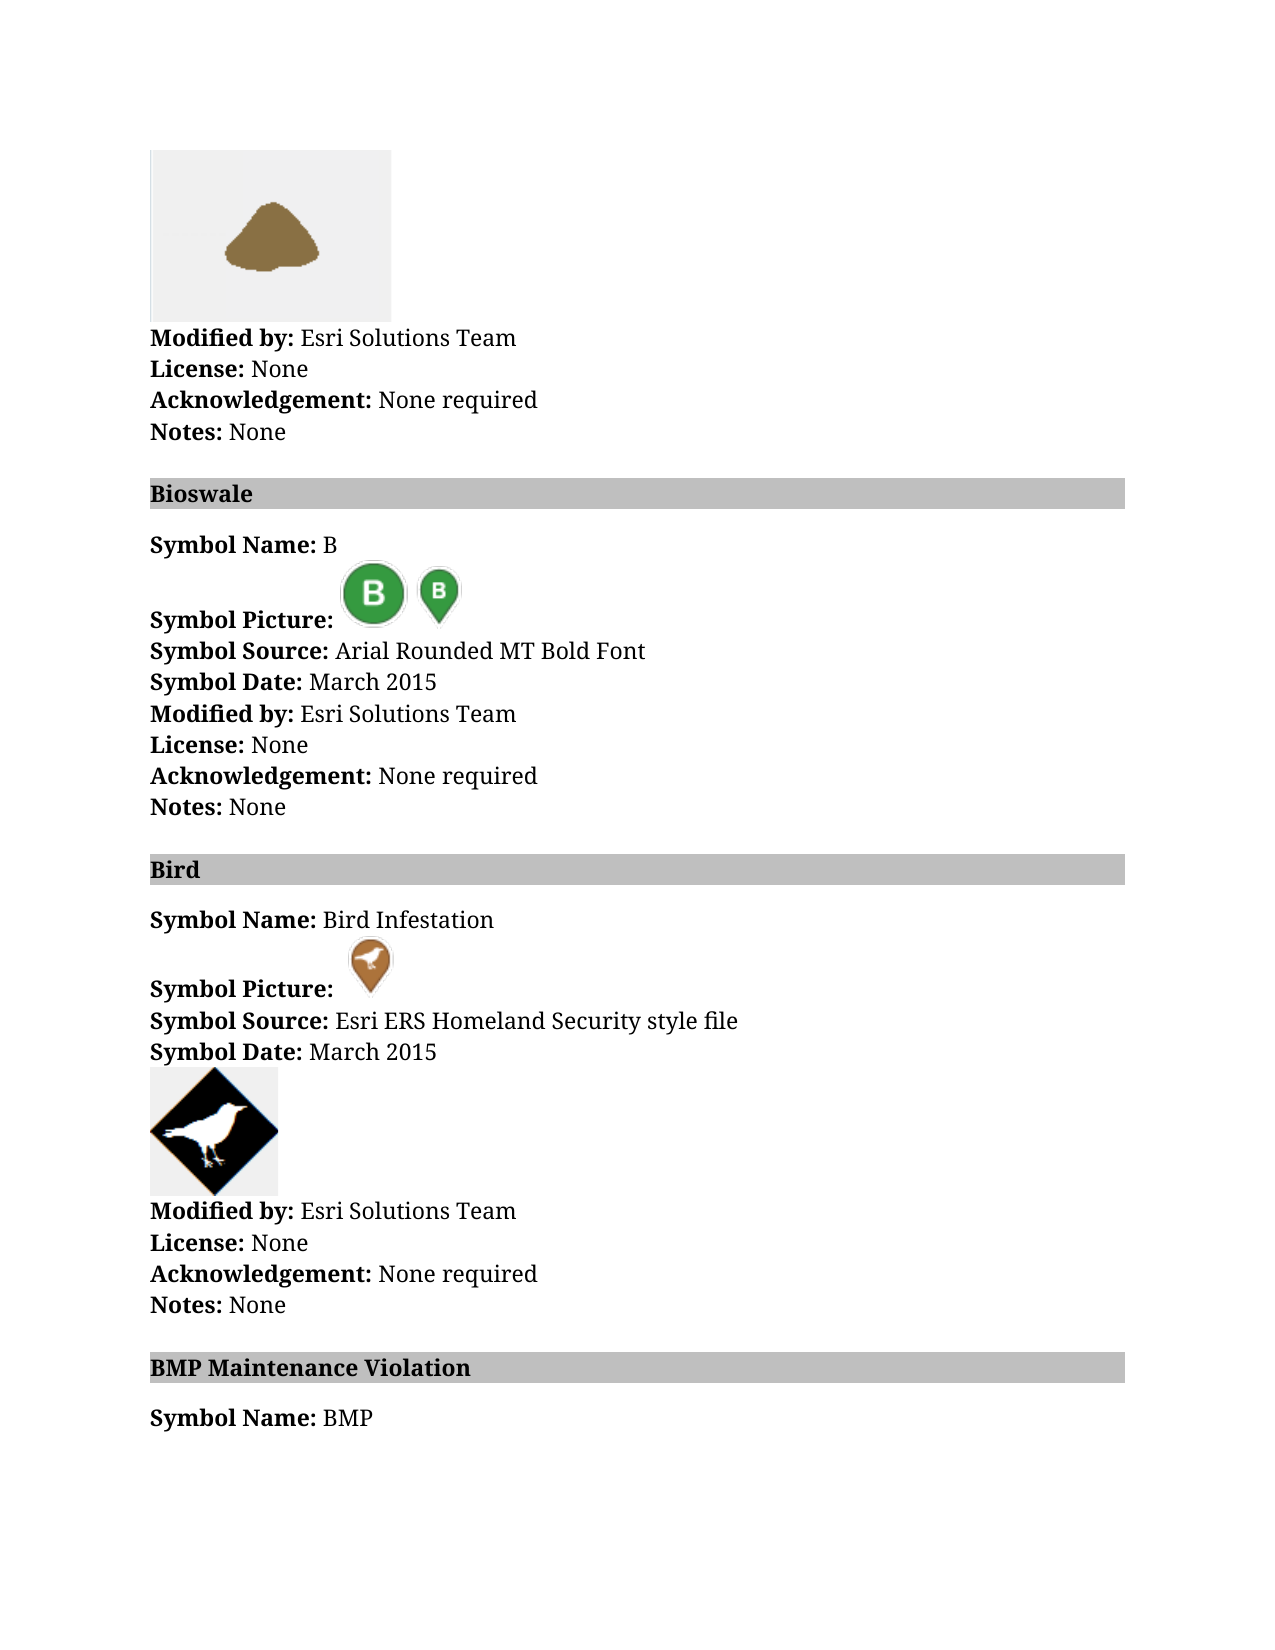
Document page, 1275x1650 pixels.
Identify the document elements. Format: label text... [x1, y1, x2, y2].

picture [339, 935, 403, 998]
text Symbol Name: Bird Infestation [150, 904, 1125, 935]
text Symbol Date: March 2015 [150, 666, 1125, 697]
text Bioswale [150, 478, 1125, 509]
text Symbol Source: Esri ERS Homeland Security style file [150, 1005, 1125, 1036]
picture [339, 559, 471, 629]
picture [150, 1067, 279, 1196]
text Modified by: Esri Solutions Team [150, 697, 1125, 729]
text Symbol Source: Arial Rounded MT Bold Font [150, 635, 1125, 666]
text License: None [150, 1227, 1125, 1258]
text Notes: None [150, 416, 1125, 447]
text Notes: None [150, 791, 1125, 822]
text Acknowledgement: None required [150, 384, 1125, 416]
text Symbol Picture: [150, 935, 1125, 1005]
text Modified by: Esri Solutions Team [150, 322, 1125, 353]
text BMP Maintenance Violation [150, 1352, 1125, 1383]
text Symbol Name: BMP [150, 1402, 1125, 1433]
picture [150, 150, 393, 322]
text Symbol Name: B [150, 528, 1125, 560]
text License: None [150, 729, 1125, 760]
text Acknowledgement: None required [150, 760, 1125, 791]
text Modified by: Esri Solutions Team [150, 1195, 1125, 1227]
text Symbol Date: March 2015 [150, 1036, 1125, 1067]
text Symbol Picture: [150, 560, 1125, 635]
text Bird [150, 854, 1125, 885]
text License: None [150, 353, 1125, 384]
text Notes: None [150, 1289, 1125, 1320]
text Acknowledgement: None required [150, 1258, 1125, 1289]
